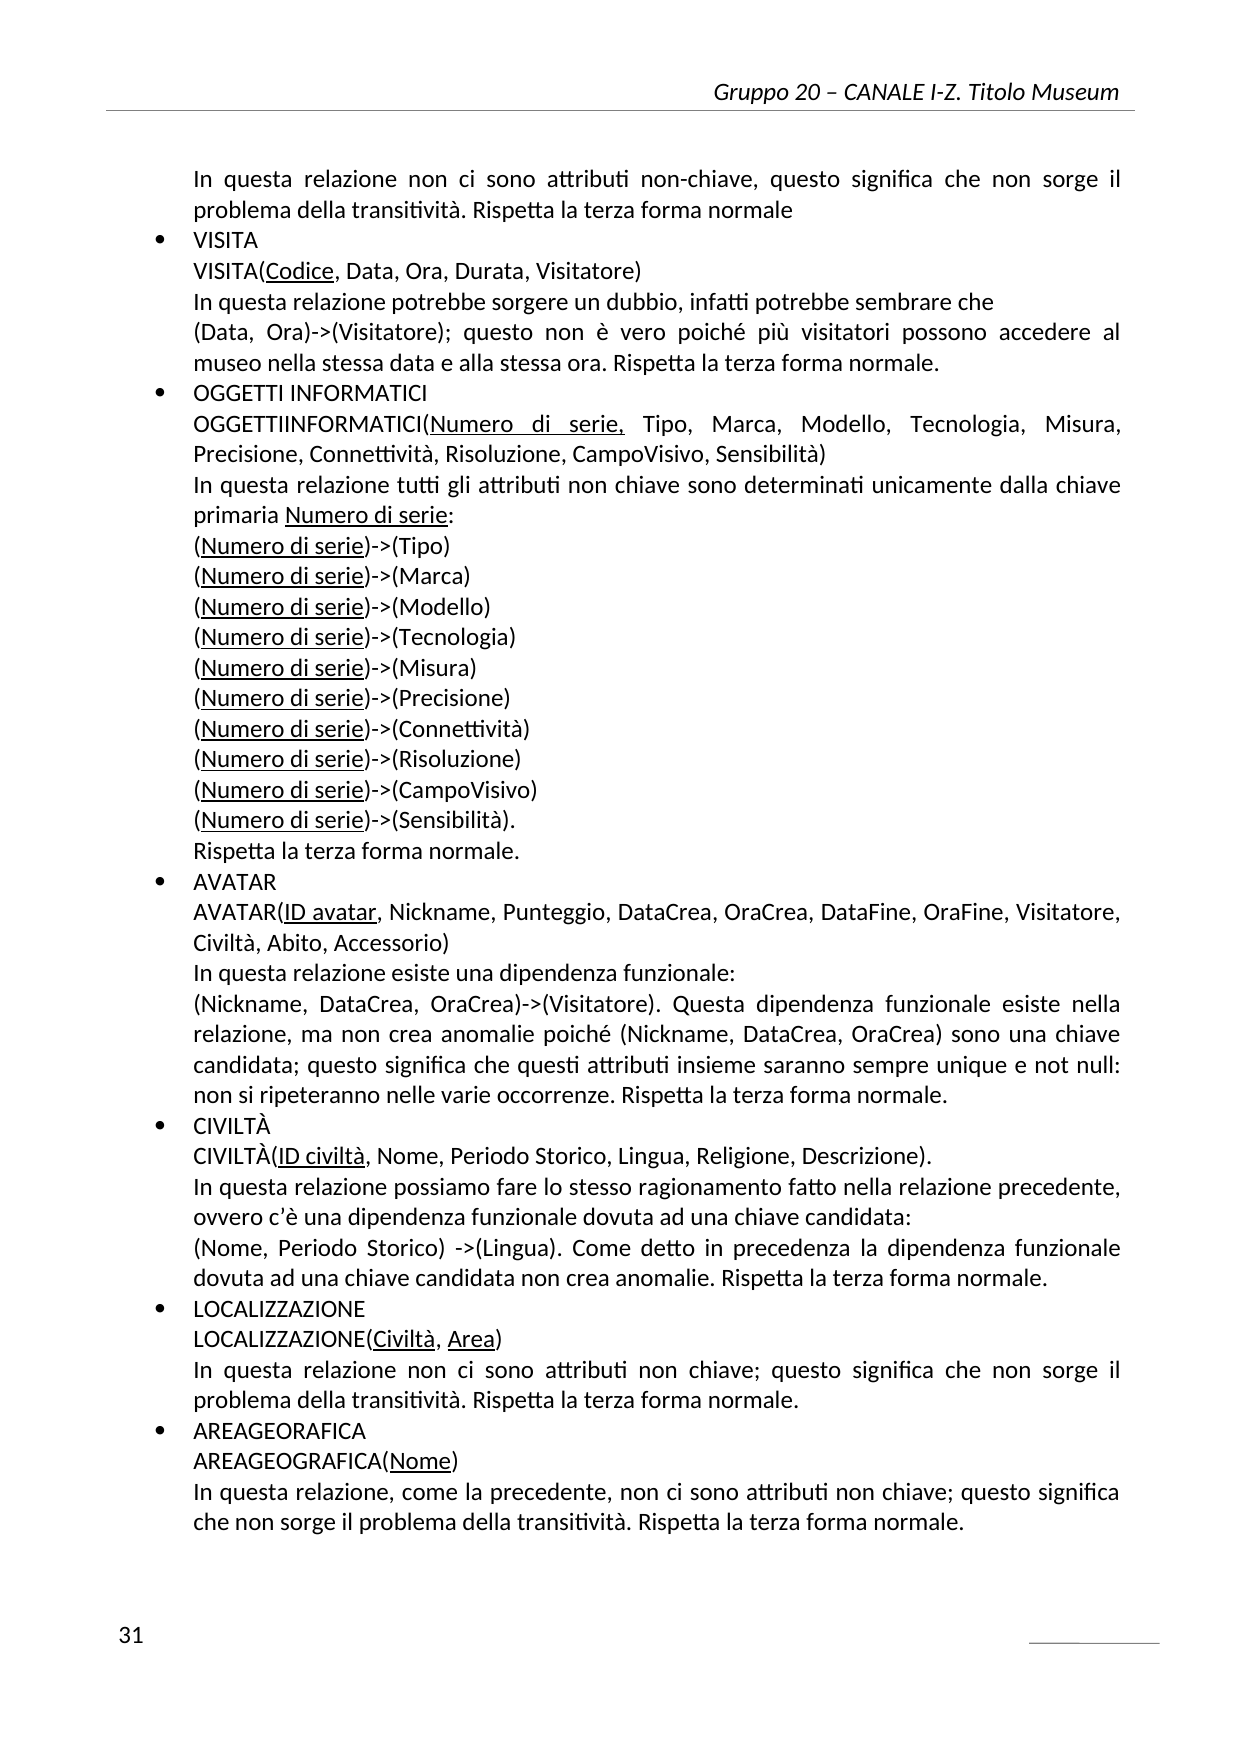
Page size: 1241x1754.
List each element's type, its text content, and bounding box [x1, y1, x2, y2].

list OGGETTI INFORMATICI [156, 377, 1122, 408]
list (Numero di serie)->(Tipo) [193, 530, 1122, 560]
list AREAGEORAFICA [156, 1415, 1122, 1446]
list CIVILTÀ [156, 1110, 1122, 1140]
list In questa relazione, come la precedente, non ci sono attributi non chiave; questo significa che non sorge il problema della transitività. Rispetta la terza forma normale. [193, 1476, 1122, 1537]
list (Numero di serie)->(Tecnologia) [193, 621, 1122, 652]
list (Numero di serie)->(CampoVisivo) [193, 774, 1122, 804]
list LOCALIZZAZIONE [156, 1293, 1122, 1323]
list (Numero di serie)->(Modello) [193, 591, 1122, 621]
list In questa relazione tutti gli attributi non chiave sono determinati unicamente dalla chiave primaria Numero di serie: [193, 469, 1122, 530]
list In questa relazione non ci sono attributi non-chiave, questo significa che non sorge il problema della transitività. Rispetta la terza forma normale [193, 164, 1122, 225]
list In questa relazione potrebbe sorgere un dubbio, infatti potrebbe sembrare che [193, 286, 1122, 316]
list AREAGEOGRAFICA(Nome) [193, 1446, 1122, 1476]
list (Numero di serie)->(Precisione) [193, 682, 1122, 713]
list VISITA(Codice, Data, Ora, Durata, Visitatore) [193, 255, 1122, 286]
list LOCALIZZAZIONE(Civiltà, Area) [193, 1323, 1122, 1354]
list Rispetta la terza forma normale. [193, 835, 1122, 866]
list (Numero di serie)->(Risoluzione) [193, 743, 1122, 774]
list (Numero di serie)->(Connettività) [193, 713, 1122, 743]
list (Numero di serie)->(Misura) [193, 652, 1122, 682]
list In questa relazione non ci sono attributi non chiave; questo significa che non sorge il problema della transitività. Rispetta la terza forma normale. [193, 1354, 1122, 1415]
list In questa relazione esiste una dipendenza funzionale: [193, 957, 1122, 988]
list VISITA [156, 225, 1122, 255]
list AVATAR [156, 866, 1122, 896]
list (Numero di serie)->(Marca) [193, 560, 1122, 591]
list CIVILTÀ(ID civiltà, Nome, Periodo Storico, Lingua, Religione, Descrizione). [193, 1140, 1122, 1171]
list (Nome, Periodo Storico) ->(Lingua). Come detto in precedenza la dipendenza funzionale dovuta ad una chiave candidata non crea anomalie. Rispetta la terza forma normale. [193, 1232, 1122, 1293]
list OGGETTIINFORMATICI(Numero di serie, Tipo, Marca, Modello, Tecnologia, Misura, Precisione, Connettività, Risoluzione, CampoVisivo, Sensibilità) [193, 408, 1122, 469]
list AVATAR(ID avatar, Nickname, Punteggio, DataCrea, OraCrea, DataFine, OraFine, Visitatore, Civiltà, Abito, Accessorio) [193, 896, 1122, 957]
list (Data, Ora)->(Visitatore); questo non è vero poiché più visitatori possono accedere al museo nella stessa data e alla stessa ora. Rispetta la terza forma normale. [193, 316, 1122, 377]
list (Numero di serie)->(Sensibilità). [193, 804, 1122, 835]
list (Nickname, DataCrea, OraCrea)->(Visitatore). Questa dipendenza funzionale esiste nella relazione, ma non crea anomalie poiché (Nickname, DataCrea, OraCrea) sono una chiave candidata; questo significa che questi attributi insieme saranno sempre unique e not null: non si ripeteranno nelle varie occorrenze. Rispetta la terza forma normale. [193, 988, 1122, 1110]
